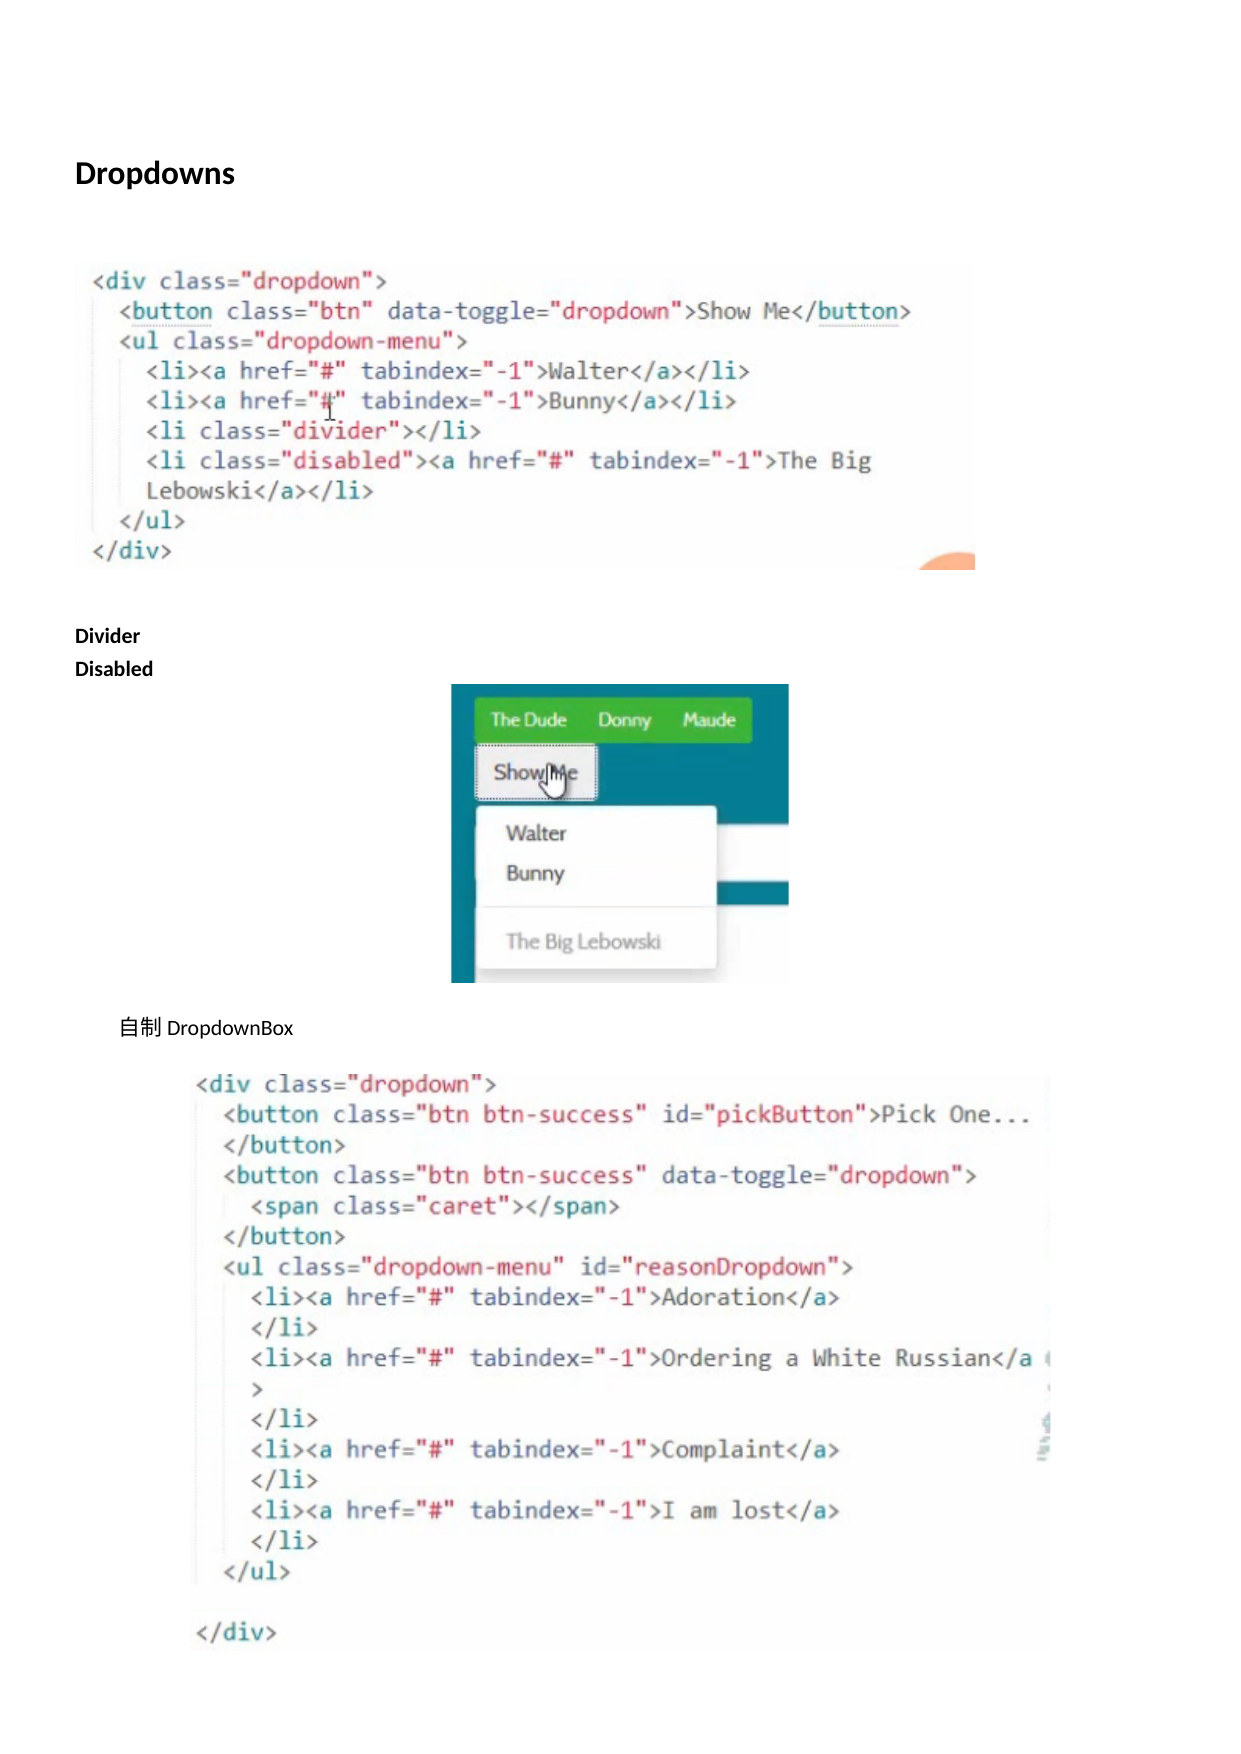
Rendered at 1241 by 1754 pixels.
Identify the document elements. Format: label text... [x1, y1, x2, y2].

picture [189, 1074, 1051, 1651]
picture [451, 684, 789, 983]
text 自制DropdownBox [75, 1009, 1165, 1042]
text Divider [75, 619, 1165, 652]
subtitle Dropdowns [75, 140, 1165, 205]
picture [75, 262, 976, 570]
text Disabled [75, 652, 1165, 684]
